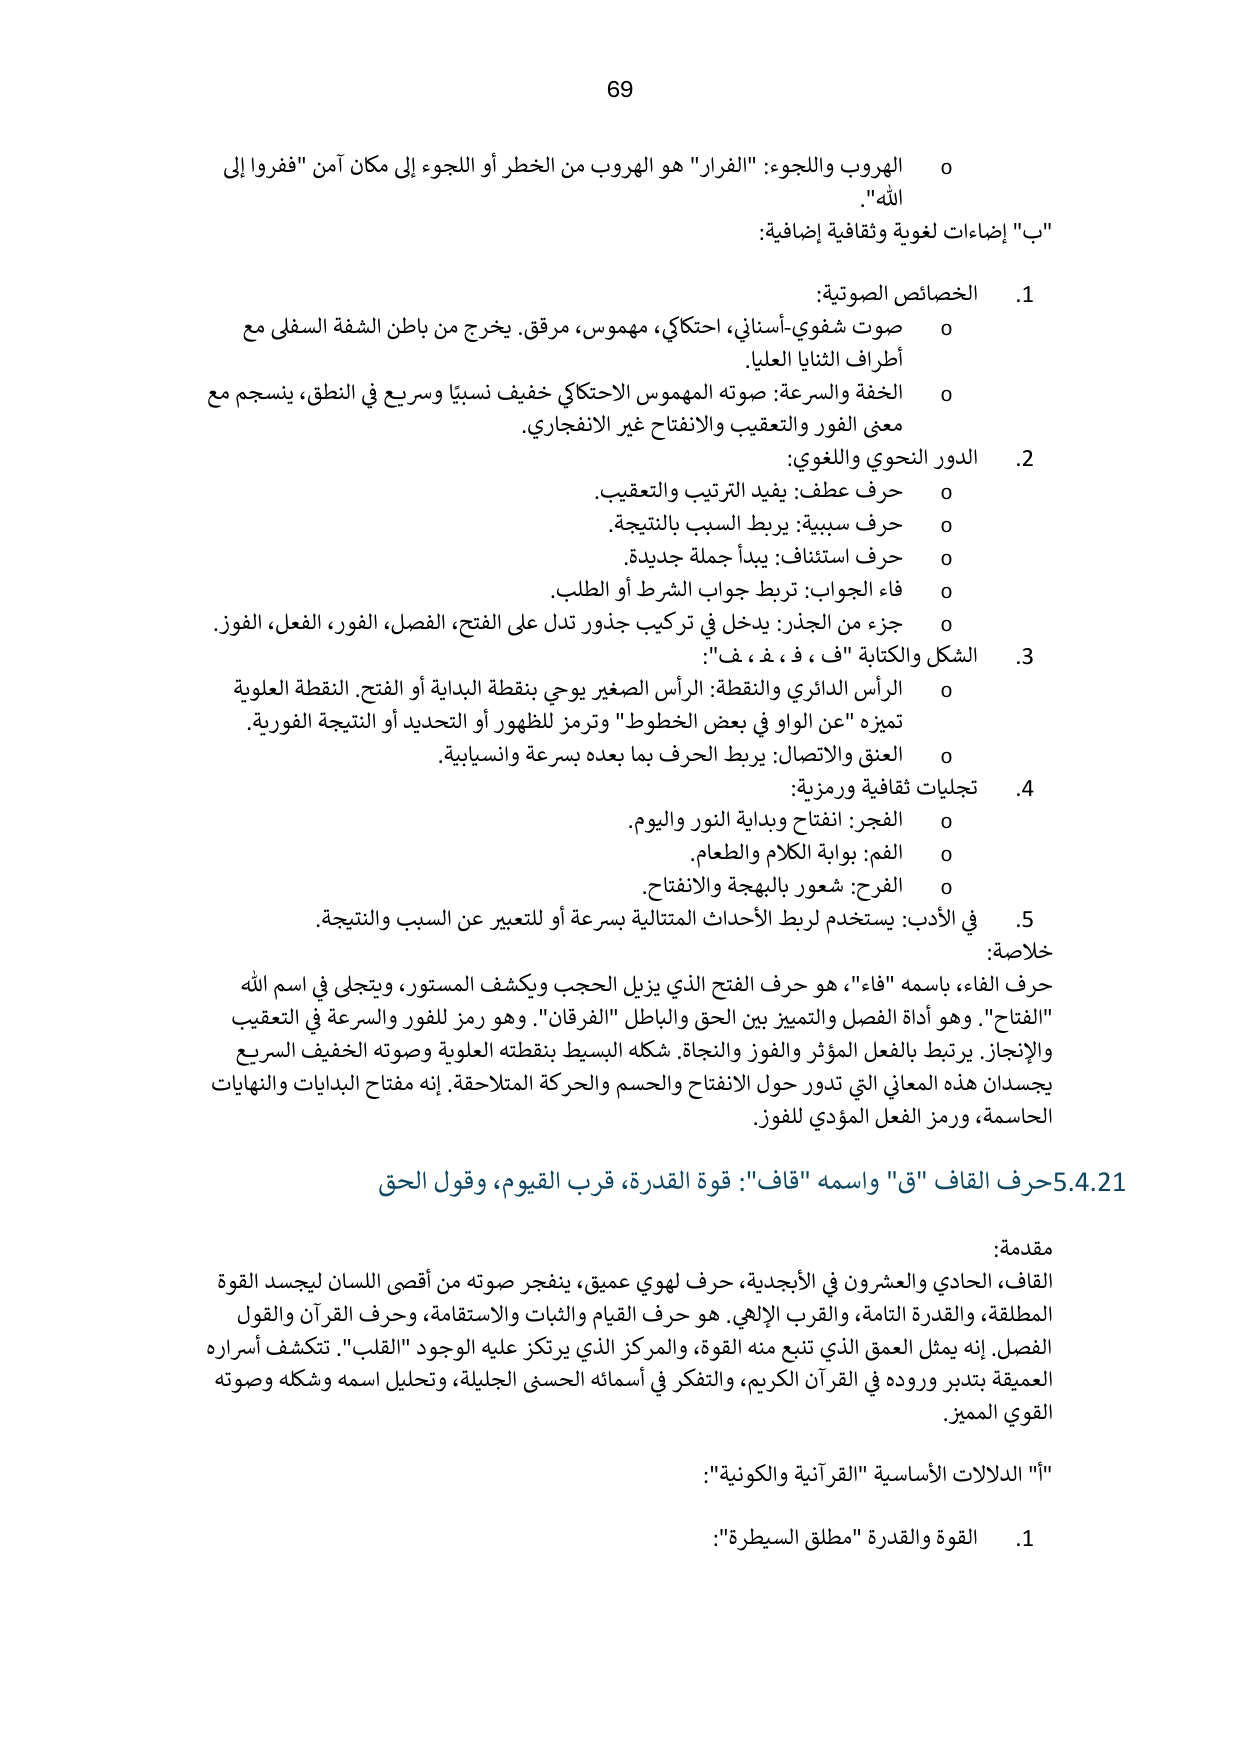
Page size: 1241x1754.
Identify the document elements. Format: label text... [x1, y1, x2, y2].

list الرأس الدائري والنقطة: الرأس الصغير يوحي بنقطة البداية أو الفتح. النقطة العلوية تميزه "عن الواو في بعض الخطوط" وترمز للظهور أو التحديد أو النتيجة الفورية. [187, 673, 940, 736]
list الشكل والكتابة "ف ، فـ ، ـفـ ، ـف": [187, 640, 1015, 671]
list حرف استئناف: يبدأ جملة جديدة. [187, 541, 940, 572]
list الفم: بوابة الكلام والطعام. [187, 837, 940, 868]
list الفرح: شعور بالبهجة والانفتاح. [187, 870, 940, 901]
text "أ" الدلالات الأساسية "القرآنية والكونية": [187, 1460, 1053, 1490]
list العنق والاتصال: يربط الحرف بما بعده بسرعة وانسيابية. [187, 739, 940, 769]
list الخصائص الصوتية: [187, 278, 1015, 308]
text مقدمة: القاف، الحادي والعشرون في الأبجدية، حرف لهوي عميق، ينفجر صوته من أقصى اللسان ليجسد القوة المطلقة، والقدرة التامة، والقرب الإلهي. هو حرف القيام والثبات والاستقامة، وحرف القرآن والقول الفصل. إنه يمثل العمق الذي تنبع منه القوة، والمركز الذي يرتكز عليه الوجود "القلب". تتكشف أسراره العميقة بتدبر وروده في القرآن الكريم، والتفكر في أسمائه الحسنى الجليلة، وتحليل اسمه وشكله وصوته القوي المميز. [187, 1233, 1053, 1428]
list حرف سببية: يربط السبب بالنتيجة. [187, 508, 940, 539]
list الهروب واللجوء: "الفرار" هو الهروب من الخطر أو اللجوء إلى مكان آمن "ففروا إلى الله". [187, 150, 940, 213]
list صوت شفوي-أسناني، احتكاكي، مهموس، مرقق. يخرج من باطن الشفة السفلى مع أطراف الثنايا العليا. [187, 311, 940, 374]
list تجليات ثقافية ورمزية: [187, 772, 1015, 802]
list القوة والقدرة "مطلق السيطرة": [187, 1522, 1015, 1552]
list الخفة والسرعة: صوته المهموس الاحتكاكي خفيف نسبيًا وسريع في النطق، ينسجم مع معنى الفور والتعقيب والانفتاح غير الانفجاري. [187, 377, 940, 440]
text خلاصة: حرف الفاء، باسمه "فاء"، هو حرف الفتح الذي يزيل الحجب ويكشف المستور، ويتجلى في اسم الله "الفتاح". وهو أداة الفصل والتمييز بين الحق والباطل "الفرقان". وهو رمز للفور والسرعة في التعقيب والإنجاز. يرتبط بالفعل المؤثر والفوز والنجاة. شكله البسيط بنقطته العلوية وصوته الخفيف السريع يجسدان هذه المعاني التي تدور حول الانفتاح والحسم والحركة المتلاحقة. إنه مفتاح البدايات والنهايات الحاسمة، ورمز الفعل المؤدي للفوز. [187, 936, 1053, 1131]
list جزء من الجذر: يدخل في تركيب جذور تدل على الفتح، الفصل، الفور، الفعل، الفوز. [187, 607, 940, 638]
text "ب" إضاءات لغوية وثقافية إضافية: [187, 216, 1053, 246]
list الفجر: انفتاح وبداية النور واليوم. [187, 804, 940, 835]
list فاء الجواب: تربط جواب الشرط أو الطلب. [187, 574, 940, 605]
list في الأدب: يستخدم لربط الأحداث المتتالية بسرعة أو للتعبير عن السبب والنتيجة. [187, 903, 1015, 934]
subtitle حرف القاف "ق" واسمه "قاف": قوة القدرة، قرب القيوم، وقول الحق [187, 1163, 1053, 1198]
list الدور النحوي واللغوي: [187, 442, 1015, 473]
list حرف عطف: يفيد الترتيب والتعقيب. [187, 475, 940, 506]
